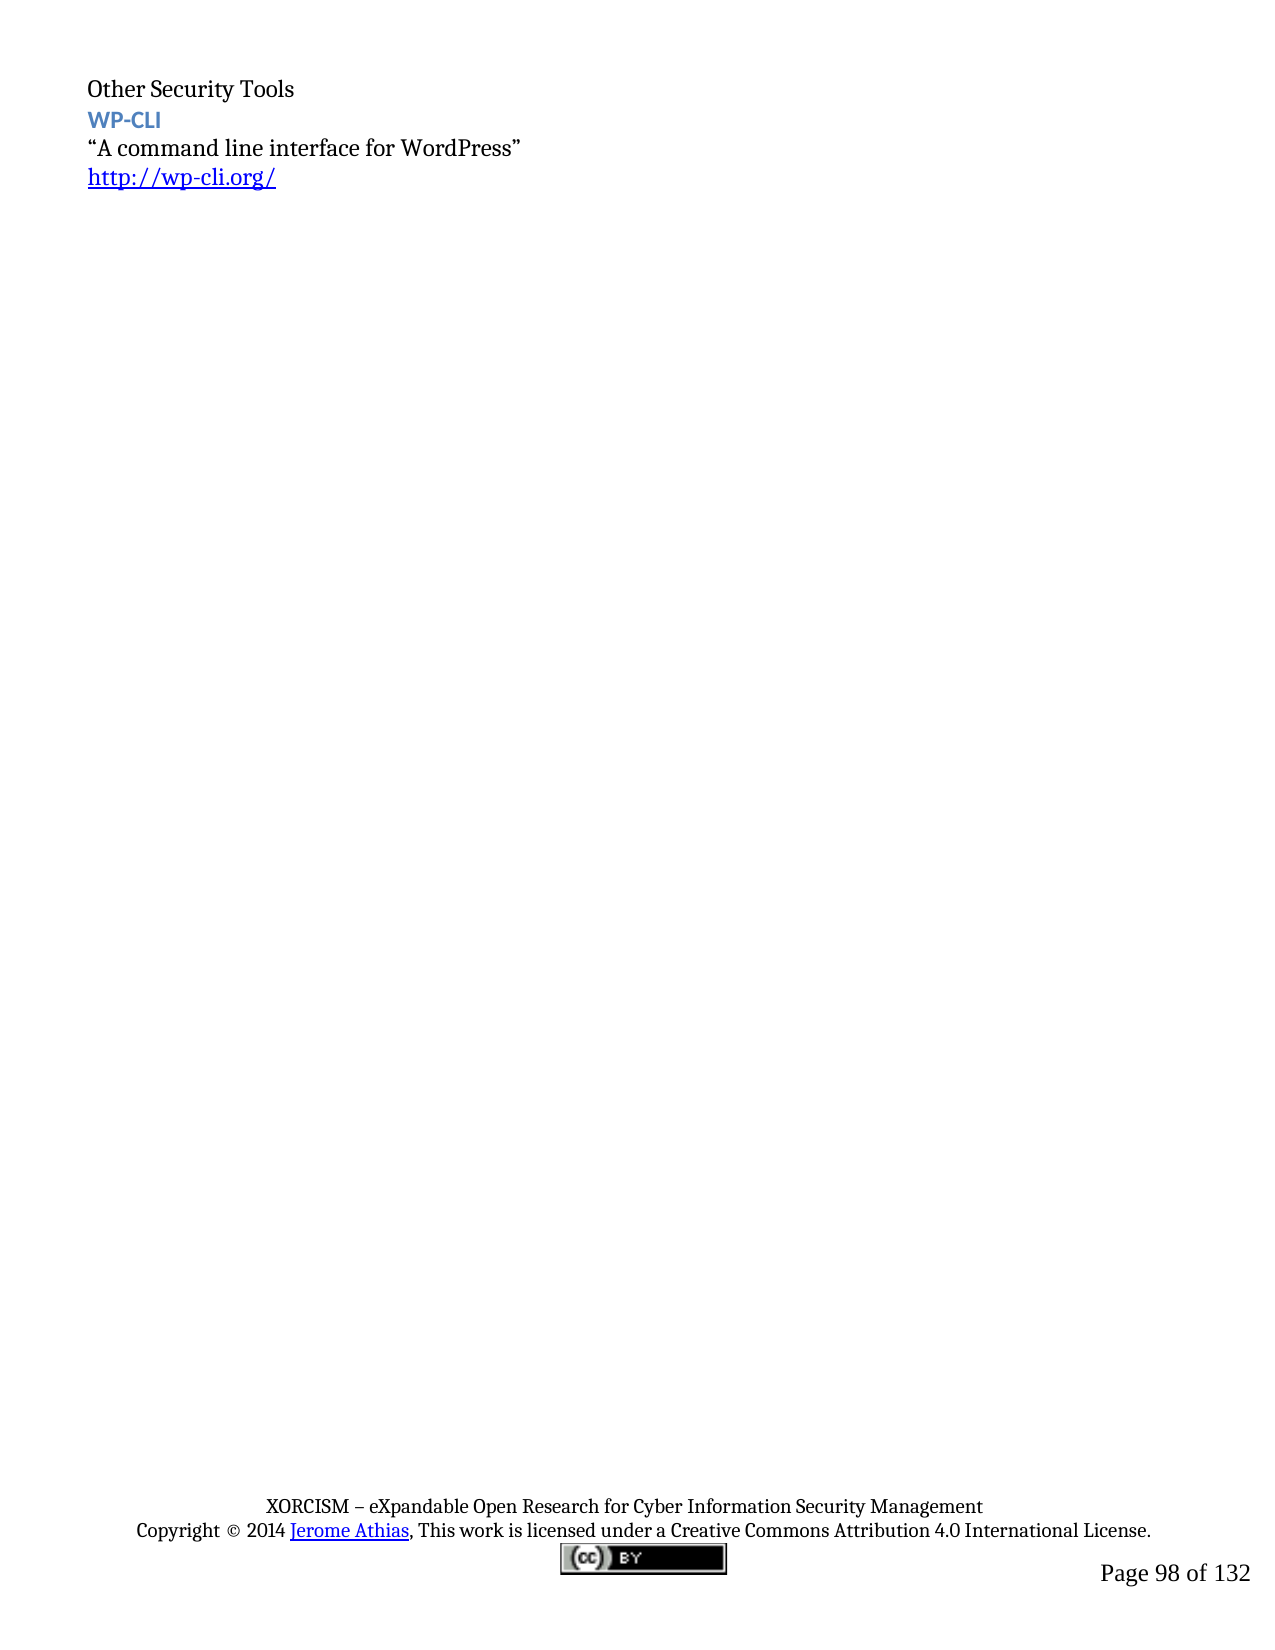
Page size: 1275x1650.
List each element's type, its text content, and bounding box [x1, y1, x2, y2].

picture [560, 1543, 728, 1575]
subtitle WP-CLI [87, 104, 1200, 134]
text http://wp-cli.org/ [87, 163, 1200, 192]
text “A command line interface for WordPress” [87, 134, 1200, 163]
